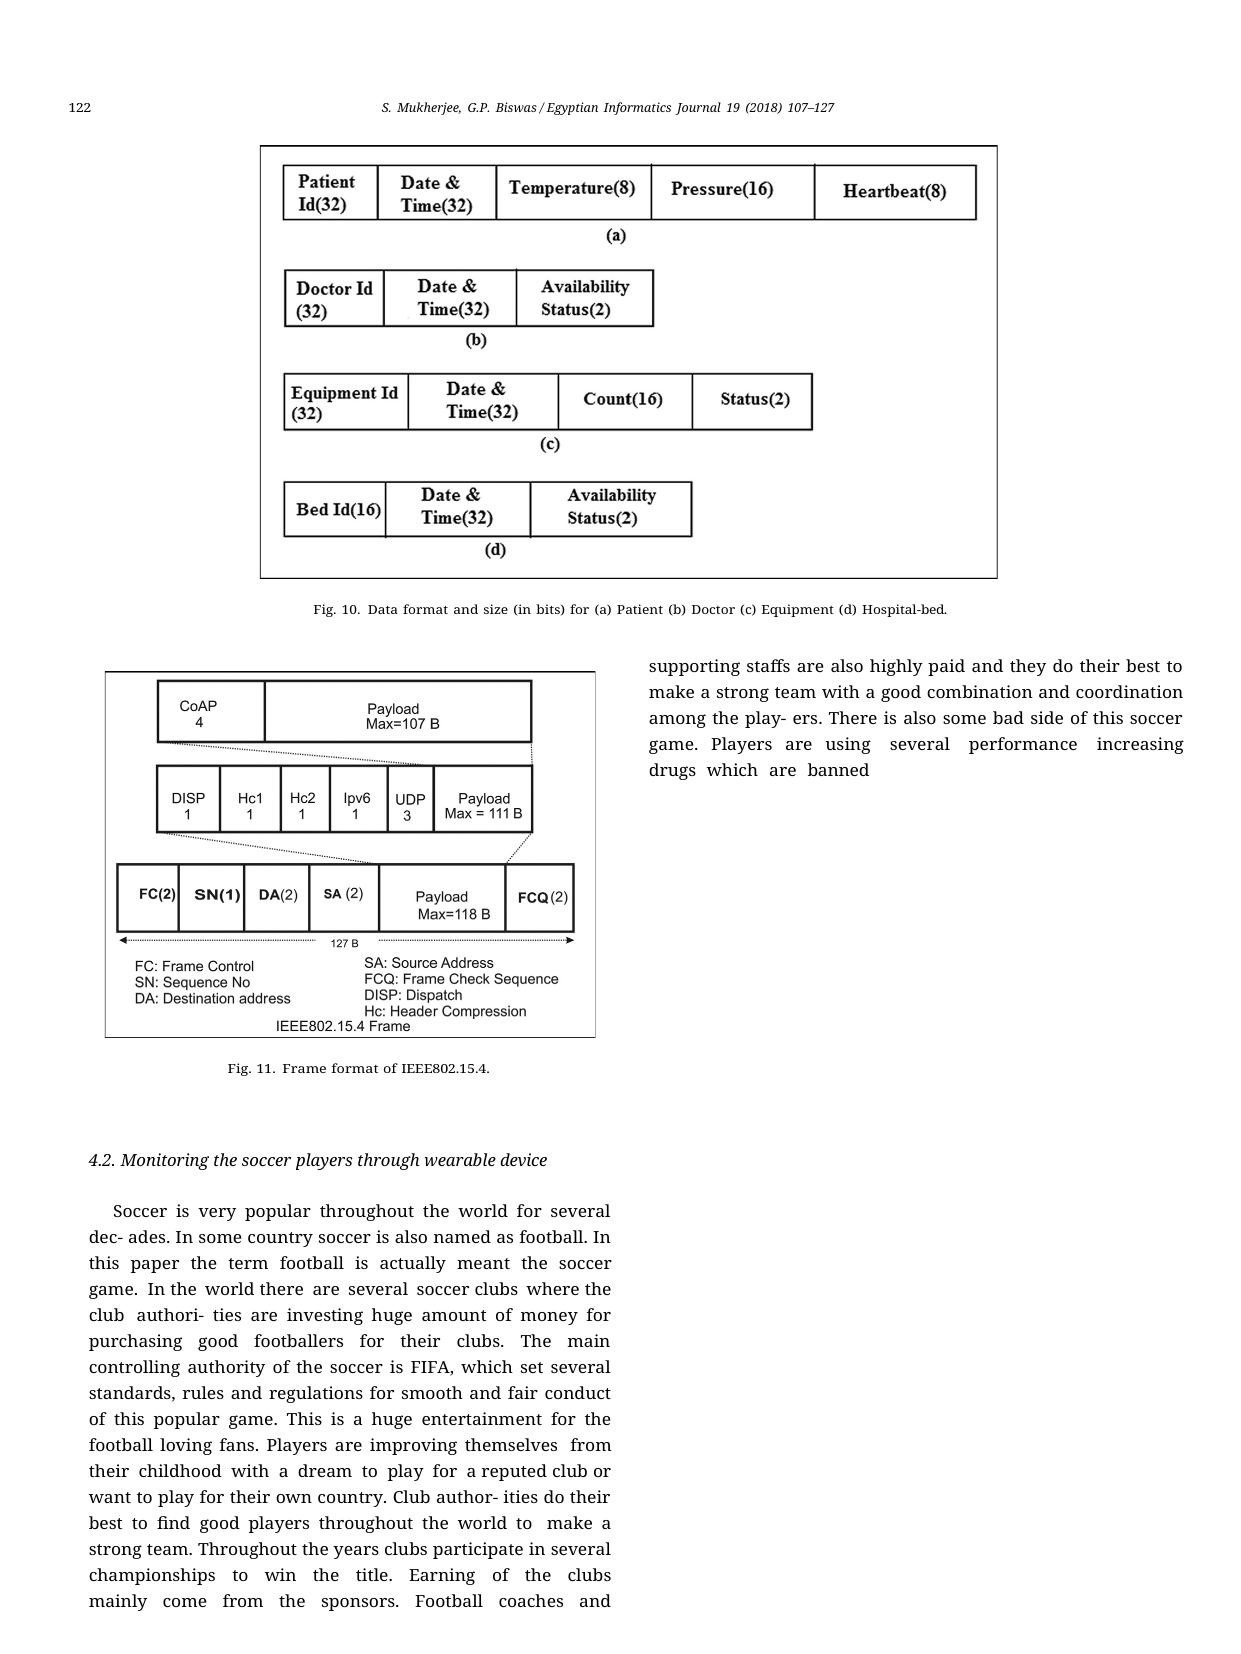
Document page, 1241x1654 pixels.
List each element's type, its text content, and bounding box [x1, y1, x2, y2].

picture [259, 145, 998, 579]
picture [104, 671, 596, 1038]
text Fig. 11. Frame format of IEEE802.15.4. [227, 1061, 612, 1078]
text Soccer is very popular throughout the world for several dec- ades. In some country soccer is also named as football. In this paper the term football is actually meant the soccer game. In the world there are several soccer clubs where the club authori- ties are investing huge amount of money for purchasing good footballers for their clubs. The main controlling authority of the soccer is FIFA, which set several standards, rules and regulations for smooth and fair conduct of this popular game. This is a huge entertainment for the football loving fans. Players are improving themselves from their childhood with a dream to play for a reputed club or want to play for their own country. Club author- ities do their best to find good players throughout the world to make a strong team. Throughout the years clubs participate in several championships to win the title. Earning of the clubs mainly come from the sponsors. Football coaches and supporting staffs are also highly paid and they do their best to make a strong team with a good combination and coordination among the play- ers. There is also some bad side of this soccer game. Players are using several performance increasing drugs which are banned [88, 1199, 612, 1613]
text Fig. 10. Data format and size (in bits) for (a) Patient (b) Doctor (c) Equipment (d) Hospital-bed. [97, 601, 1164, 618]
list Monitoring the soccer players through wearable device [89, 1148, 612, 1171]
